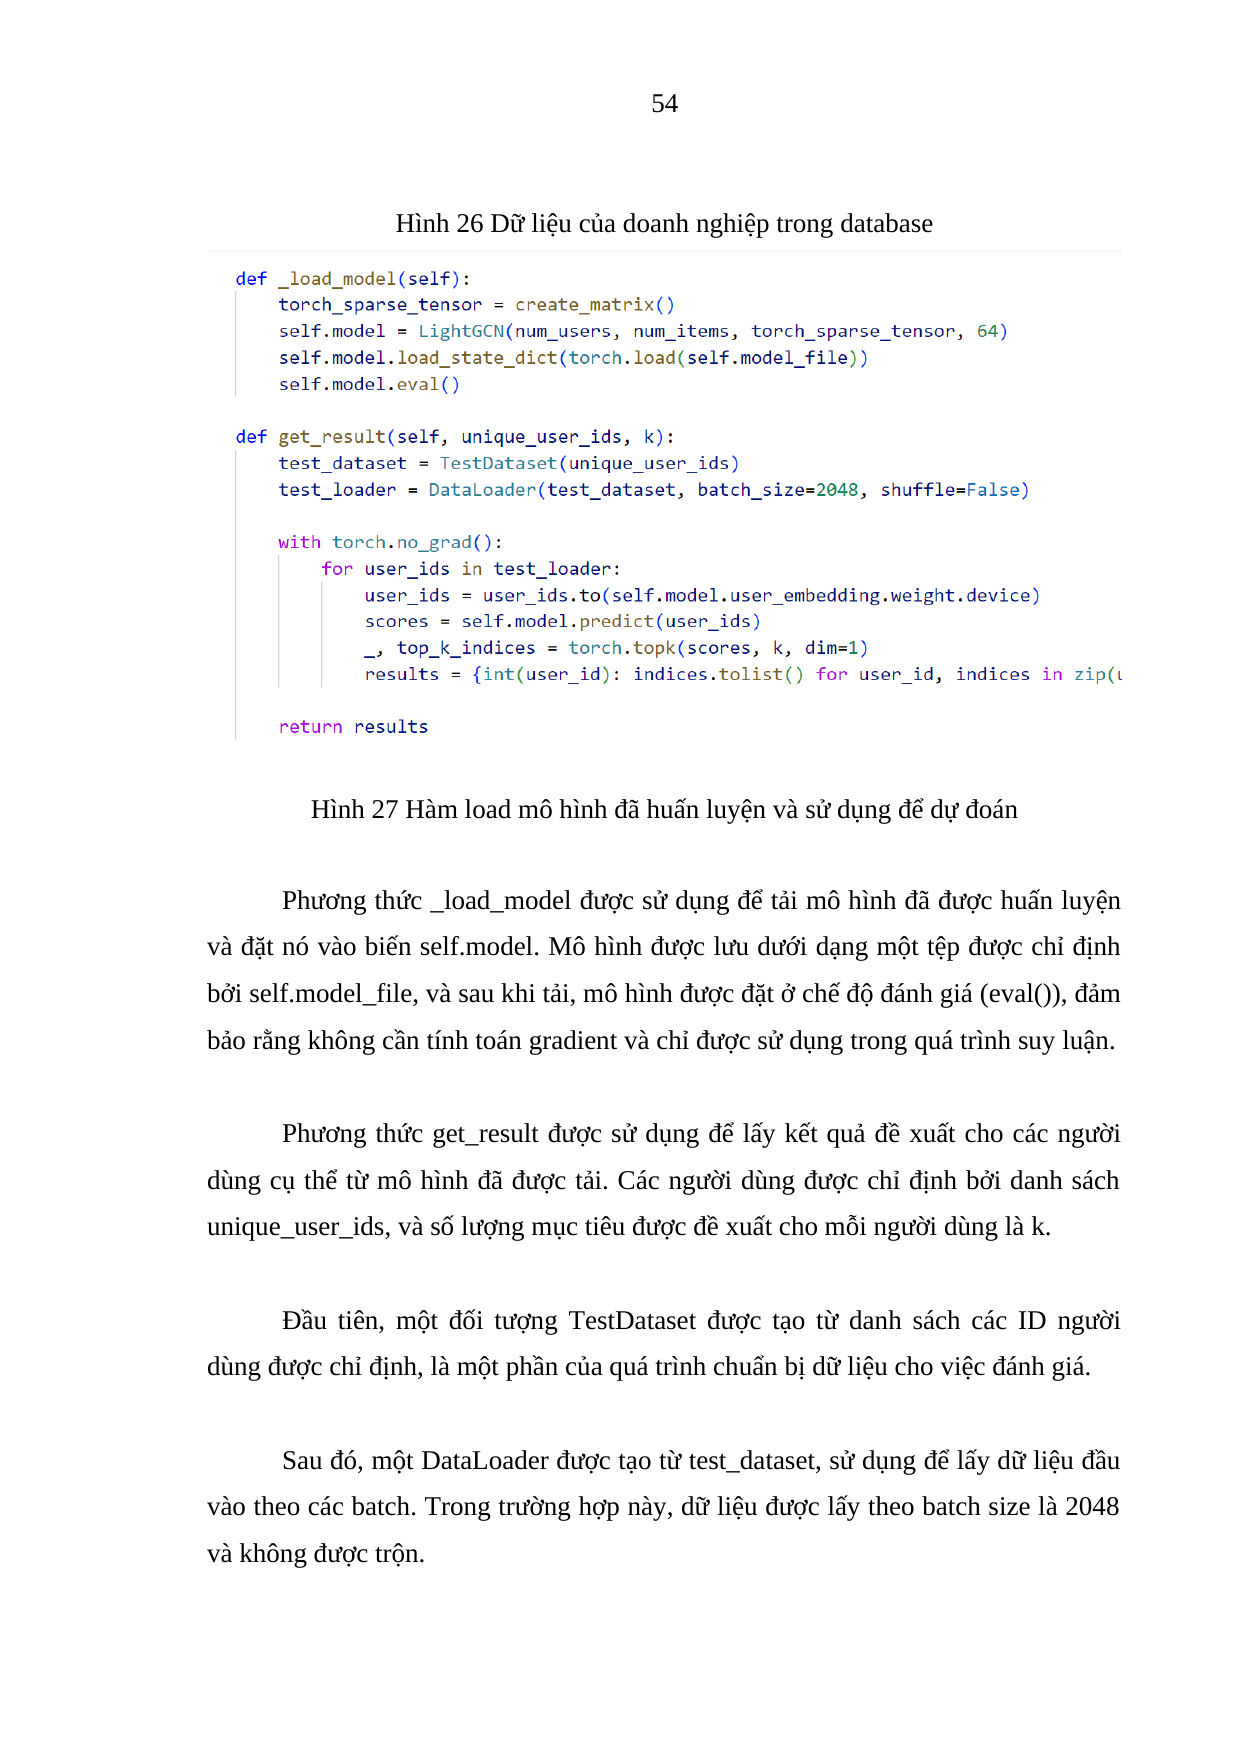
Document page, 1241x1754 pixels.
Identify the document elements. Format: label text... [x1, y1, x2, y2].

text Hình 27 Hàm load mô hình đã huấn luyện và sử dụng để dự đoán [207, 793, 1122, 824]
text Đầu tiên, một đối tượng TestDataset được tạo từ danh sách các ID người dùng được chỉ định, là một phần của quá trình chuẩn bị dữ liệu cho việc đánh giá. [207, 1304, 1122, 1382]
text Phương thức _load_model được sử dụng để tải mô hình đã được huấn luyện và đặt nó vào biến self.model. Mô hình được lưu dưới dạng một tệp được chỉ định bởi self.model_file, và sau khi tải, mô hình được đặt ở chế độ đánh giá (eval()), đảm bảo rằng không cần tính toán gradient và chỉ được sử dụng trong quá trình suy luận. [207, 884, 1122, 1055]
text Sau đó, một DataLoader được tạo từ test_dataset, sử dụng để lấy dữ liệu đầu vào theo các batch. Trong trường hợp này, dữ liệu được lấy theo batch size là 2048 và không được trộn. [207, 1444, 1122, 1568]
picture [206, 250, 1123, 766]
text Phương thức get_result được sử dụng để lấy kết quả đề xuất cho các người dùng cụ thể từ mô hình đã được tải. Các người dùng được chỉ định bởi danh sách unique_user_ids, và số lượng mục tiêu được đề xuất cho mỗi người dùng là k. [207, 1117, 1122, 1242]
text Hình 26 Dữ liệu của doanh nghiệp trong database [207, 207, 1122, 238]
